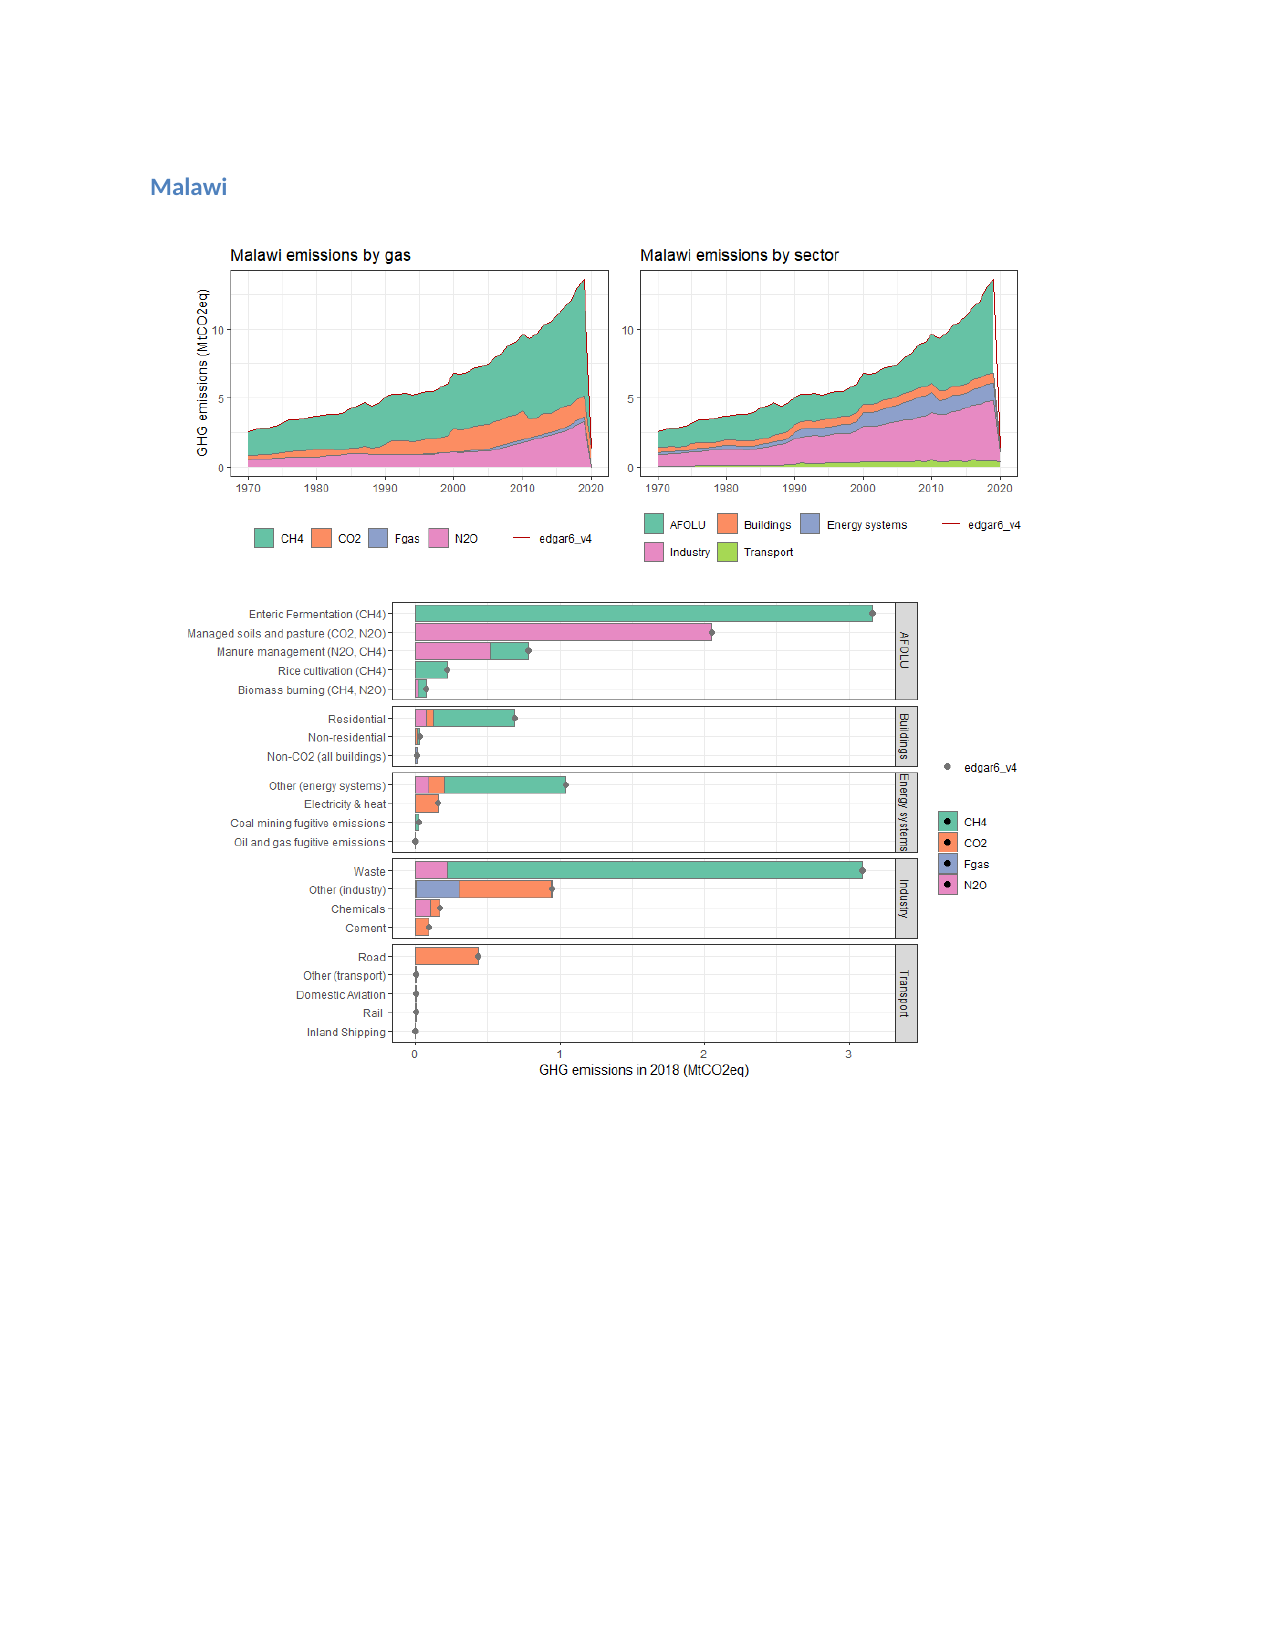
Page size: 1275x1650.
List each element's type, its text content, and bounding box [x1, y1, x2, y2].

subtitle Malawi [150, 171, 1125, 201]
picture [168, 220, 1044, 1096]
